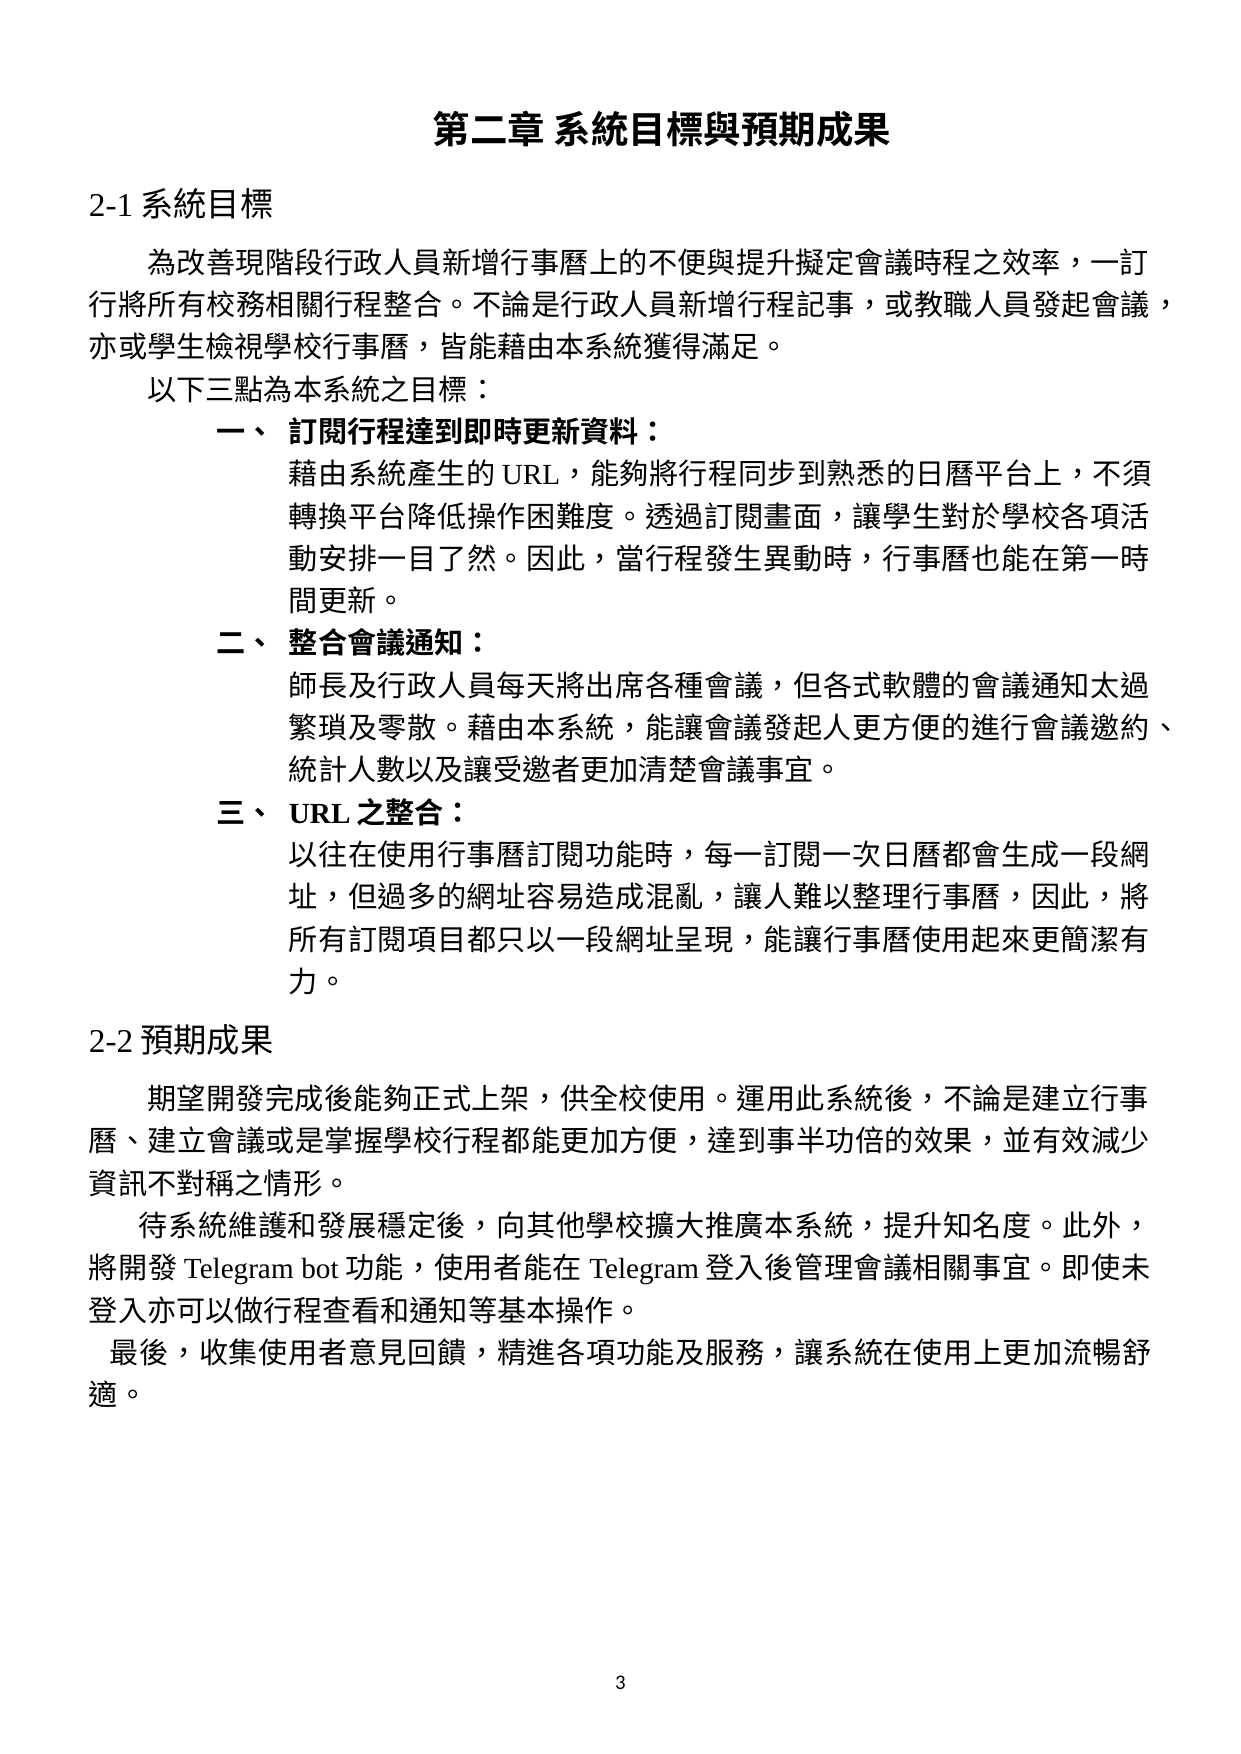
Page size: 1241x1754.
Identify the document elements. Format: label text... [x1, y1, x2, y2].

list URL之整合： [216, 789, 1152, 832]
text 以下三點為本系統之目標： [89, 366, 1152, 409]
text 以往在使用行事曆訂閱功能時，每一訂閱一次日曆都會生成一段網址，但過多的網址容易造成混亂，讓人難以整理行事曆，因此，將所有訂閱項目都只以一段網址呈現，能讓行事曆使用起來更簡潔有力。 [289, 832, 1152, 1001]
list 整合會議通知： [216, 620, 1152, 662]
text 師長及行政人員每天將出席各種會議，但各式軟體的會議通知太過繁瑣及零散。藉由本系統，能讓會議發起人更方便的進行會議邀約、統計人數以及讓受邀者更加清楚會議事宜。 [289, 662, 1152, 789]
text 2-1系統目標 [89, 164, 1152, 239]
text 2-2預期成果 [89, 1001, 1152, 1076]
text 藉由系統產生的URL，能夠將行程同步到熟悉的日曆平台上，不須轉換平台降低操作困難度。透過訂閱畫面，讓學生對於學校各項活動安排一目了然。因此，當行程發生異動時，行事曆也能在第一時間更新。 [289, 451, 1152, 620]
text 第二章 系統目標與預期成果 [89, 89, 1152, 164]
text 為改善現階段行政人員新增行事曆上的不便與提升擬定會議時程之效率，一訂行將所有校務相關行程整合。不論是行政人員新增行程記事，或教職人員發起會議，亦或學生檢視學校行事曆，皆能藉由本系統獲得滿足。 [89, 239, 1152, 366]
text 最後，收集使用者意見回饋，精進各項功能及服務，讓系統在使用上更加流暢舒適。 [89, 1329, 1152, 1414]
text 期望開發完成後能夠正式上架，供全校使用。運用此系統後，不論是建立行事曆、建立會議或是掌握學校行程都能更加方便，達到事半功倍的效果，並有效減少資訊不對稱之情形。 [89, 1076, 1152, 1203]
list 訂閱行程達到即時更新資料： [216, 409, 1152, 451]
text 待系統維護和發展穩定後，向其他學校擴大推廣本系統，提升知名度。此外，將開發Telegram bot功能，使用者能在Telegram登入後管理會議相關事宜。即使未登入亦可以做行程查看和通知等基本操作。 [89, 1203, 1152, 1329]
